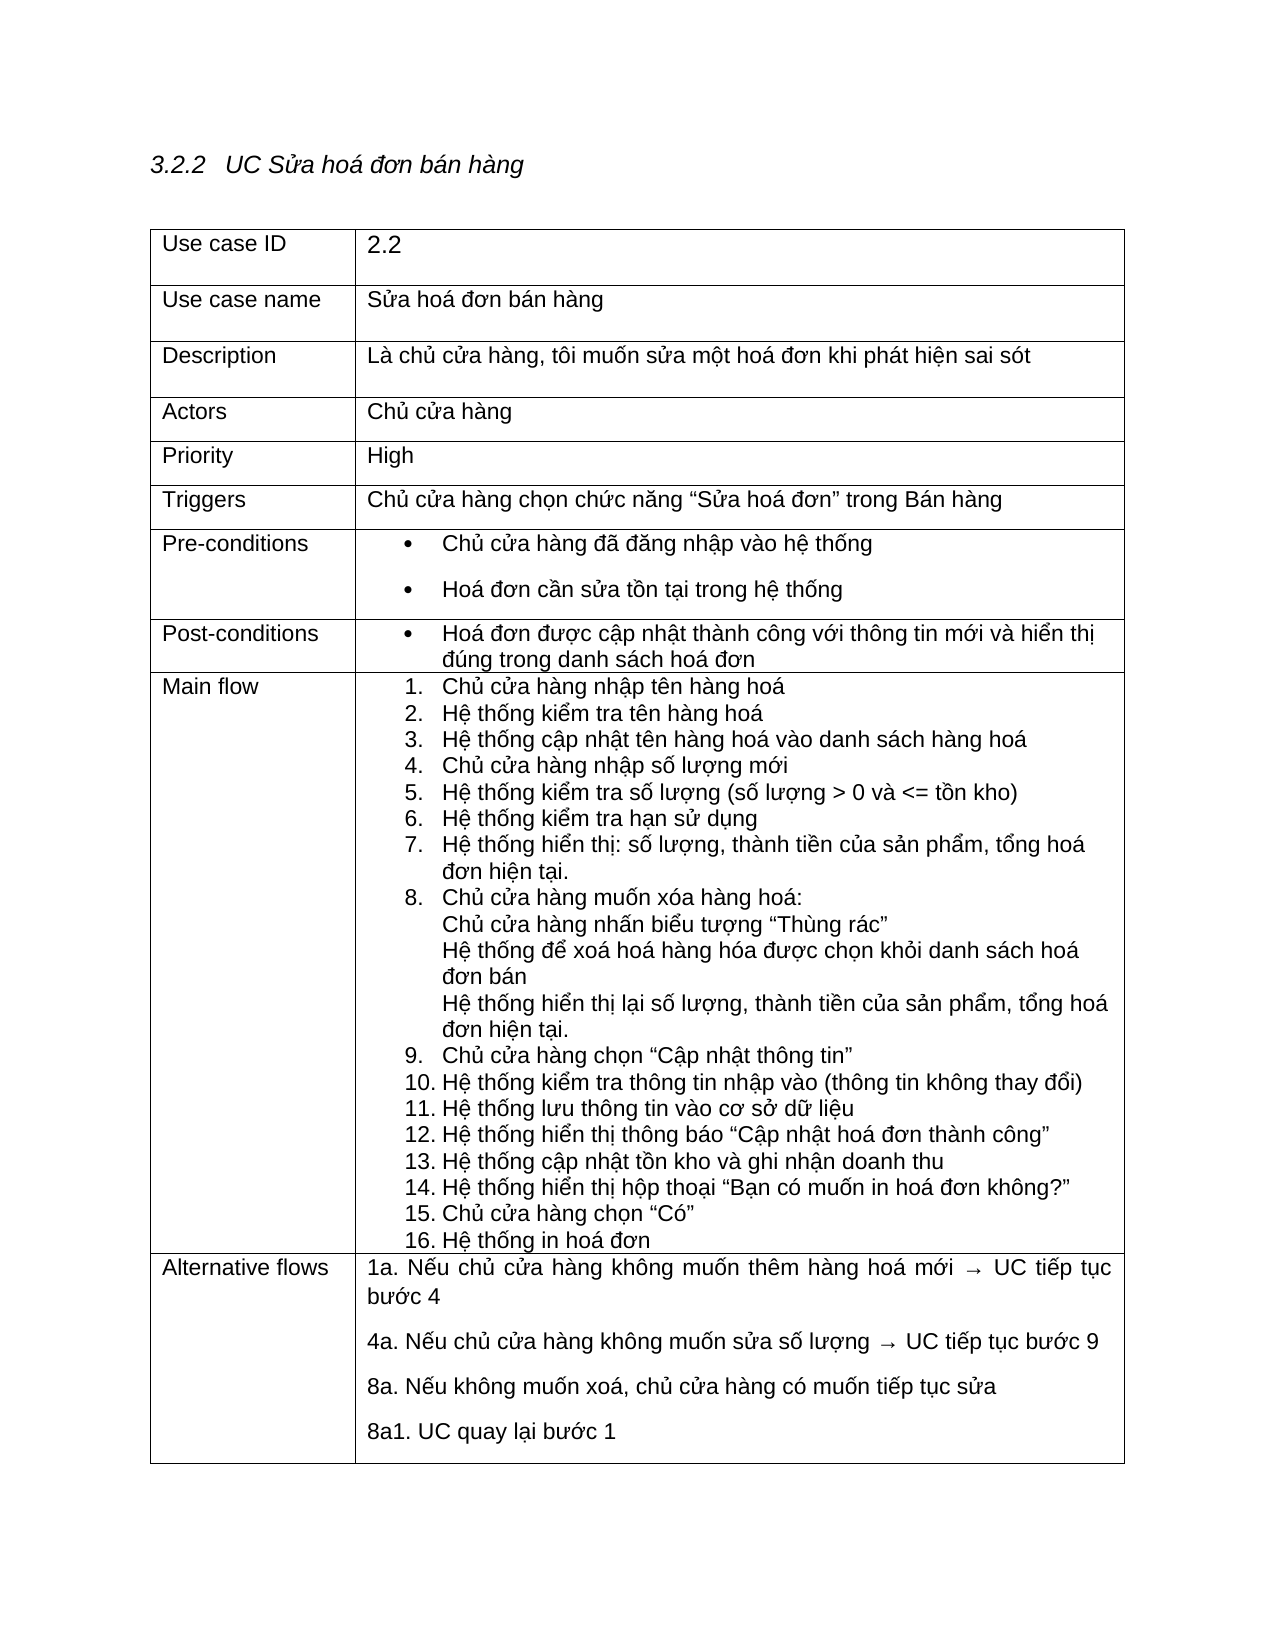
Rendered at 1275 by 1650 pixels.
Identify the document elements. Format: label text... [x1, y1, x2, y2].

table_cell Description [151, 342, 355, 397]
table_cell Use case name [151, 286, 355, 341]
table_cell Chủ cửa hàng đã đăng nhập vào hệ thống Hoá đơn cần sửa tồn tại trong hệ thống [356, 530, 1124, 618]
table_cell Post-conditions [151, 620, 355, 672]
table_header 2.2 [356, 230, 1124, 285]
table_cell Priority [151, 442, 355, 485]
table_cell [356, 1254, 1124, 1463]
table_header Use case ID [151, 230, 355, 285]
table_cell Actors [151, 398, 355, 441]
table_cell Triggers [151, 486, 355, 529]
table_cell Pre-conditions [151, 530, 355, 618]
table_cell Alternative flows [151, 1254, 355, 1463]
table_cell Hoá đơn được cập nhật thành công với thông tin mới và hiển thị đúng trong danh sách hoá đơn [356, 620, 1124, 672]
table_cell Main flow [151, 673, 355, 1253]
subtitle UC Sửa hoá đơn bán hàng [150, 150, 1125, 179]
table_cell Chủ cửa hàng chọn chức năng “Sửa hoá đơn” trong Bán hàng [356, 486, 1124, 529]
table_cell Sửa hoá đơn bán hàng [356, 286, 1124, 341]
table_cell Chủ cửa hàng [356, 398, 1124, 441]
table_cell High [356, 442, 1124, 485]
table_cell Chủ cửa hàng nhập tên hàng hoá Hệ thống kiểm tra tên hàng hoá Hệ thống cập nhật tên hàng hoá vào danh sách hàng hoá Chủ cửa hàng nhập số lượng mới Hệ thống kiểm tra số lượng (số lượng > 0 và <= tồn kho) Hệ thống kiểm tra hạn sử dụng Hệ thống hiển thị: số lượng, thành tiền của sản phẩm, tổng hoá đơn hiện tại. Chủ cửa hàng muốn xóa hàng hoá: Chủ cửa hàng nhấn biểu tượng “Thùng rác” Hệ thống để xoá hoá hàng hóa được chọn khỏi danh sách hoá đơn bán Hệ thống hiển thị lại số lượng, thành tiền của sản phẩm, tổng hoá đơn hiện tại. Chủ cửa hàng chọn “Cập nhật thông tin” Hệ thống kiểm tra thông tin nhập vào (thông tin không thay đổi) Hệ thống lưu thông tin vào cơ sở dữ liệu Hệ thống hiển thị thông báo “Cập nhật hoá đơn thành công” Hệ thống cập nhật tồn kho và ghi nhận doanh thu Hệ thống hiển thị hộp thoại “Bạn có muốn in hoá đơn không?” Chủ cửa hàng chọn “Có” Hệ thống in hoá đơn [356, 673, 1124, 1253]
table_cell Là chủ cửa hàng, tôi muốn sửa một hoá đơn khi phát hiện sai sót [356, 342, 1124, 397]
